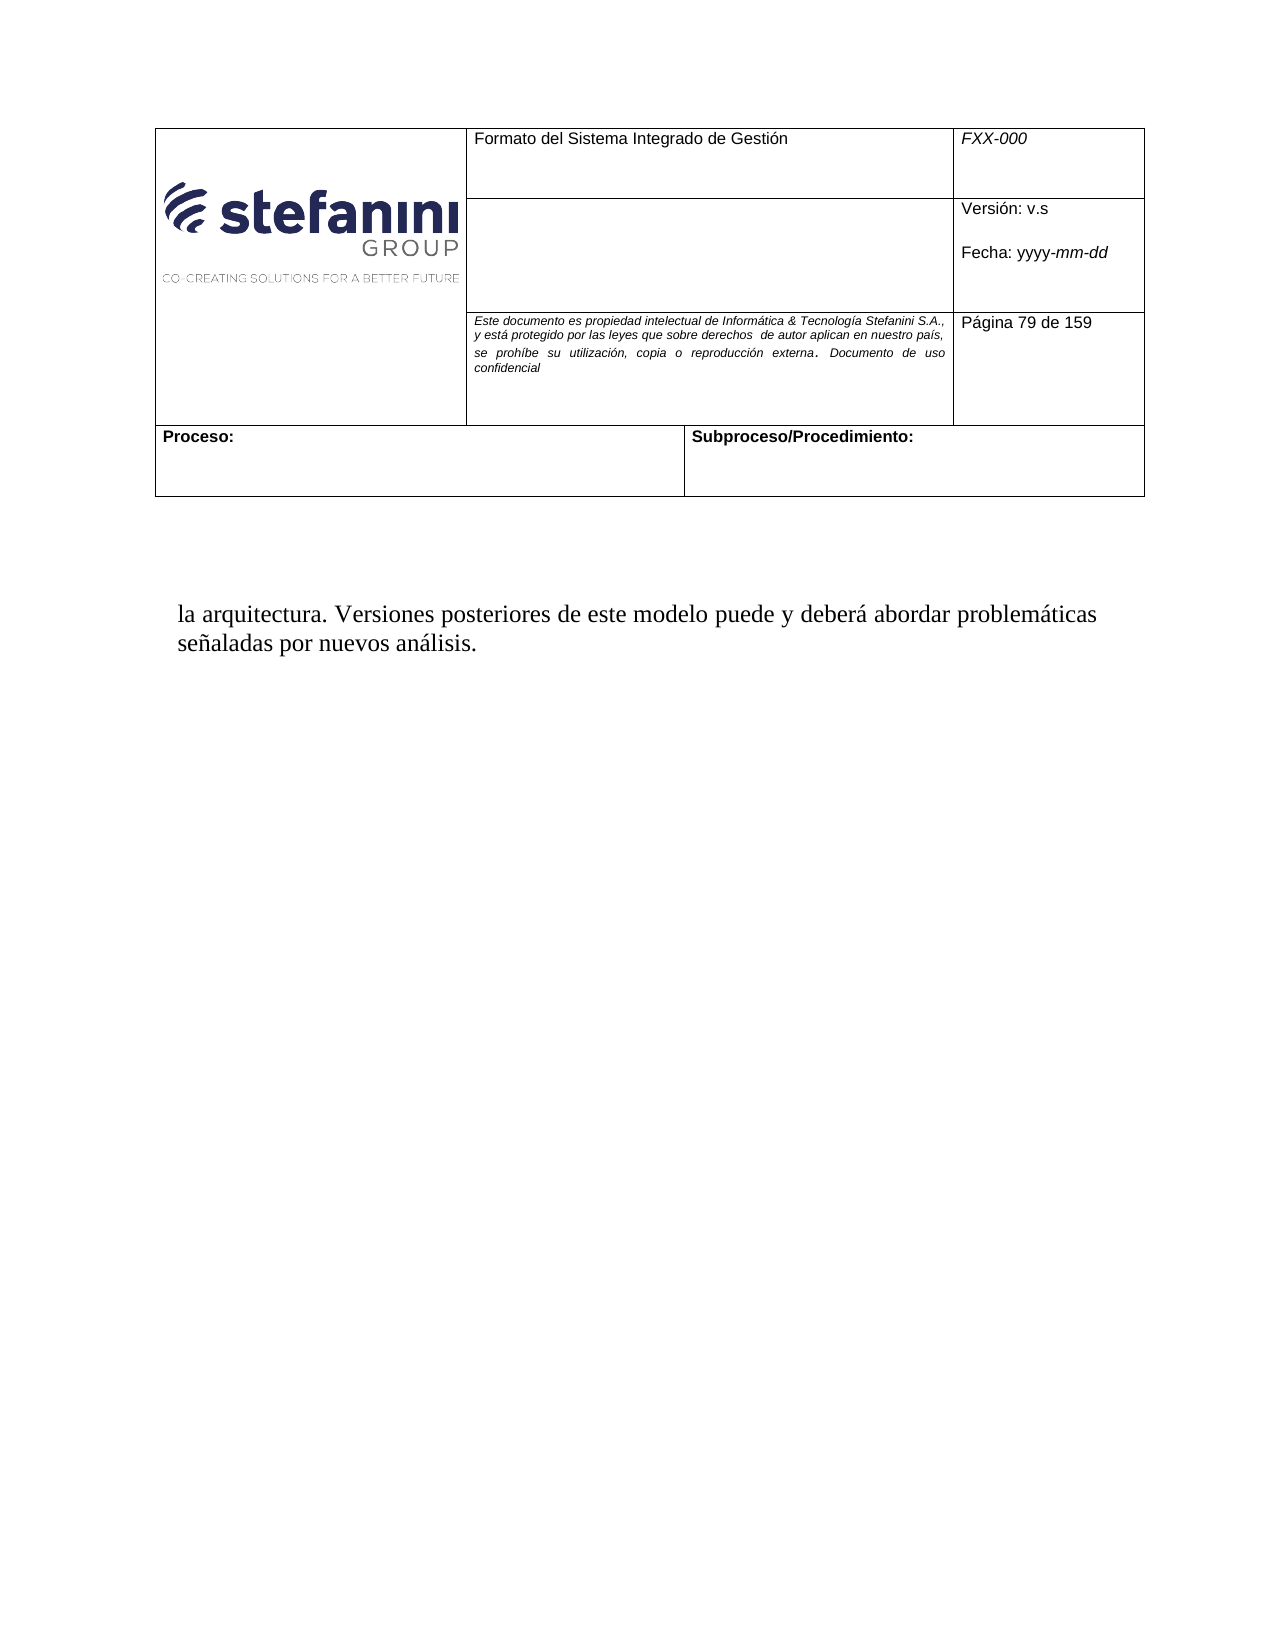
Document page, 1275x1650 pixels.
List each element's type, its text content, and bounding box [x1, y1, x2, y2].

text Un Marco de trabajo adaptado para la organización que responde y gestiona los cambios evolutivos de la arquitectura de referencia SOA instalada en el Fondo. Esta versión del marco de gobierno, que necesariamente es una versión inicial para el FNA dado el resultado del análisis de madurez de la Fase 1, procura únicamente la gestión de cambios de la arquitectura. Versiones posteriores de este modelo puede y deberá abordar problemáticas señaladas por nuevos análisis. [177, 599, 1098, 657]
picture [162, 182, 460, 286]
